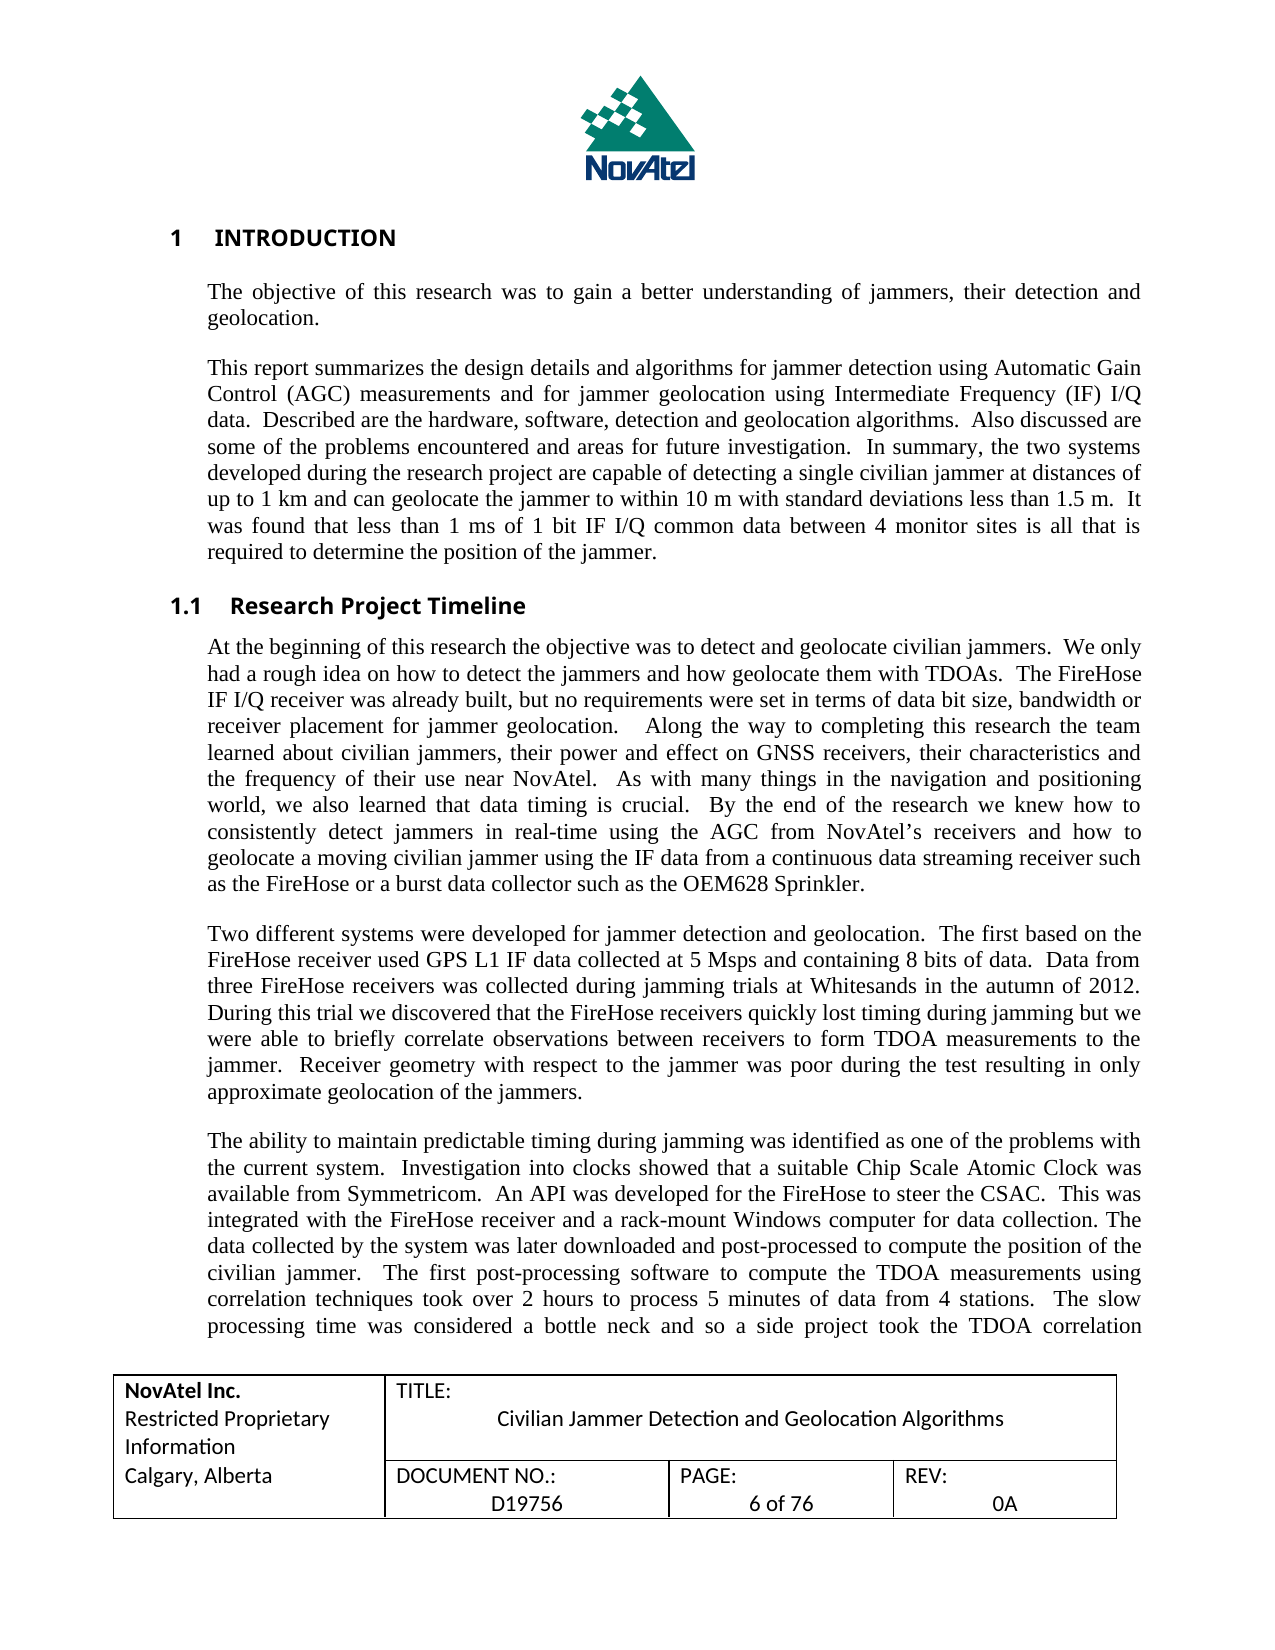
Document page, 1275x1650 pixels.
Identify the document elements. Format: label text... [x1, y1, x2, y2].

text This report summarizes the design details and algorithms for jammer detection using Automatic Gain Control (AGC) measurements and for jammer geolocation using Intermediate Frequency (IF) I/Q data. Described are the hardware, software, detection and geolocation algorithms. Also discussed are some of the problems encountered and areas for future investigation. In summary, the two systems developed during the research project are capable of detecting a single civilian jammer at distances of up to 1 km and can geolocate the jammer to within 10 m with standard deviations less than 1.5 m. It was found that less than 1 ms of 1 bit IF I/Q common data between 4 monitor sites is all that is required to determine the position of the jammer. [207, 354, 1143, 564]
text At the beginning of this research the objective was to detect and geolocate civilian jammers. We only had a rough idea on how to detect the jammers and how geolocate them with TDOAs. The FireHose IF I/Q receiver was already built, but no requirements were set in terms of data bit size, bandwidth or receiver placement for jammer geolocation. Along the way to completing this research the team learned about civilian jammers, their power and effect on GNSS receivers, their characteristics and the frequency of their use near NovAtel. As with many things in the navigation and positioning world, we also learned that data timing is crucial. By the end of the research we knew how to consistently detect jammers in real-time using the AGC from NovAtel’s receivers and how to geolocate a moving civilian jammer using the IF data from a continuous data streaming receiver such as the FireHose or a burst data collector such as the OEM628 Sprinkler. [207, 633, 1143, 897]
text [207, 1127, 1143, 1338]
text The objective of this research was to gain a better understanding of jammers, their detection and geolocation. [207, 278, 1143, 331]
text Two different systems were developed for jammer detection and geolocation. The first based on the FireHose receiver used GPS L1 IF data collected at 5 Msps and containing 8 bits of data. Data from three FireHose receivers was collected during jamming trials at Whitesands in the autumn of 2012. During this trial we discovered that the FireHose receivers quickly lost timing during jamming but we were able to briefly correlate observations between receivers to form TDOA measurements to the jammer. Receiver geometry with respect to the jammer was poor during the test resulting in only approximate geolocation of the jammers. [207, 920, 1143, 1104]
subtitle Introduction [169, 222, 1143, 253]
subtitle Research Project Timeline [169, 589, 1143, 621]
